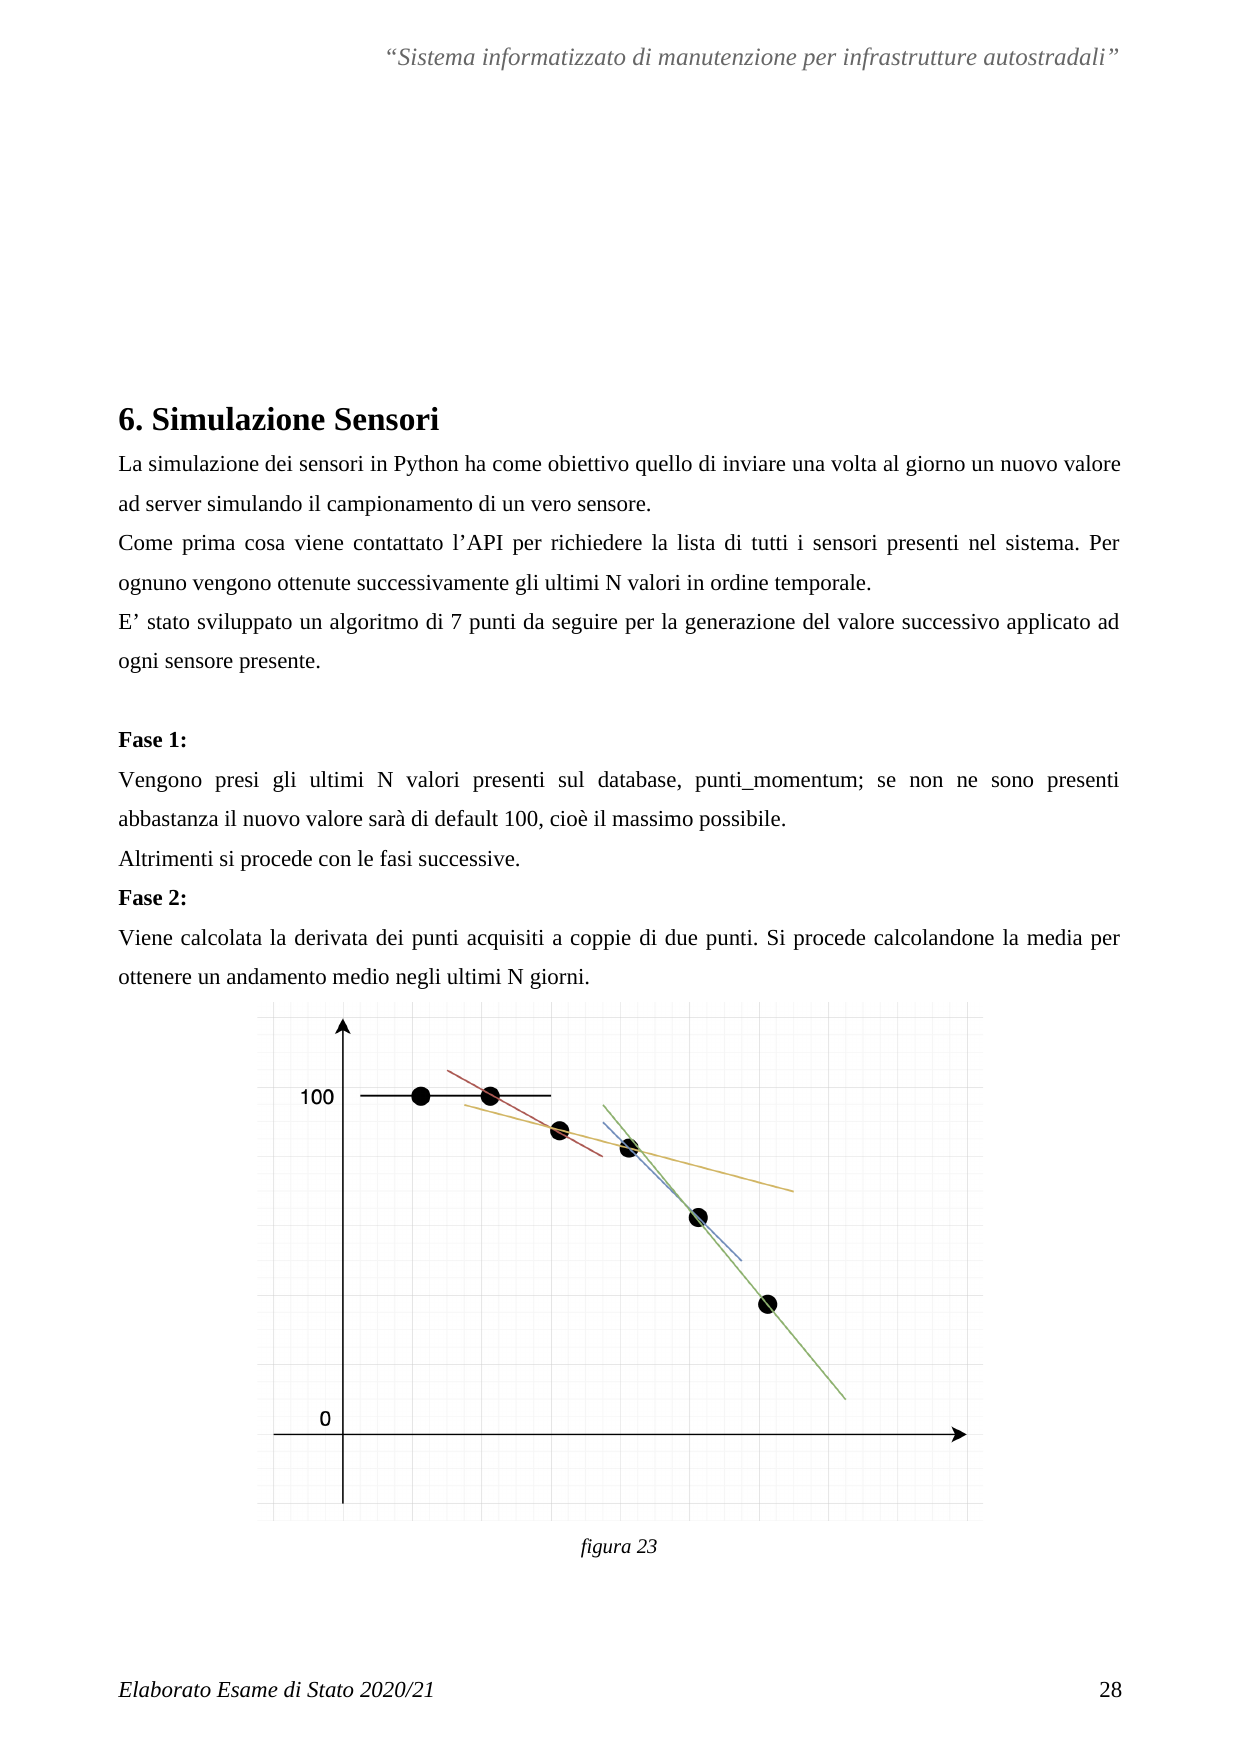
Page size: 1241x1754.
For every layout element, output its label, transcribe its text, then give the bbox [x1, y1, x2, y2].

text Come prima cosa viene contattato l’API per richiedere la lista di tutti i sensori presenti nel sistema. Per ognuno vengono ottenute successivamente gli ultimi N valori in ordine temporale. [118, 529, 1122, 595]
text Vengono presi gli ultimi N valori presenti sul database, punti_momentum; se non ne sono presenti abbastanza il nuovo valore sarà di default 100, cioè il massimo possibile. [118, 766, 1122, 832]
text Altrimenti si procede con le fasi successive. [118, 845, 1122, 871]
text Fase 2: [118, 884, 1122, 911]
picture [257, 1002, 984, 1521]
text La simulazione dei sensori in Python ha come obiettivo quello di inviare una volta al giorno un nuovo valore ad server simulando il campionamento di un vero sensore. [118, 450, 1122, 516]
subtitle 6. Simulazione Sensori [118, 399, 1122, 438]
text Fase 1: [118, 726, 1122, 753]
text E’ stato sviluppato un algoritmo di 7 punti da seguire per la generazione del valore successivo applicato ad ogni sensore presente. [118, 608, 1122, 674]
text Viene calcolata la derivata dei punti acquisiti a coppie di due punti. Si procede calcolandone la media per ottenere un andamento medio negli ultimi N giorni. [118, 924, 1122, 990]
text figura 23 [118, 1534, 1122, 1558]
